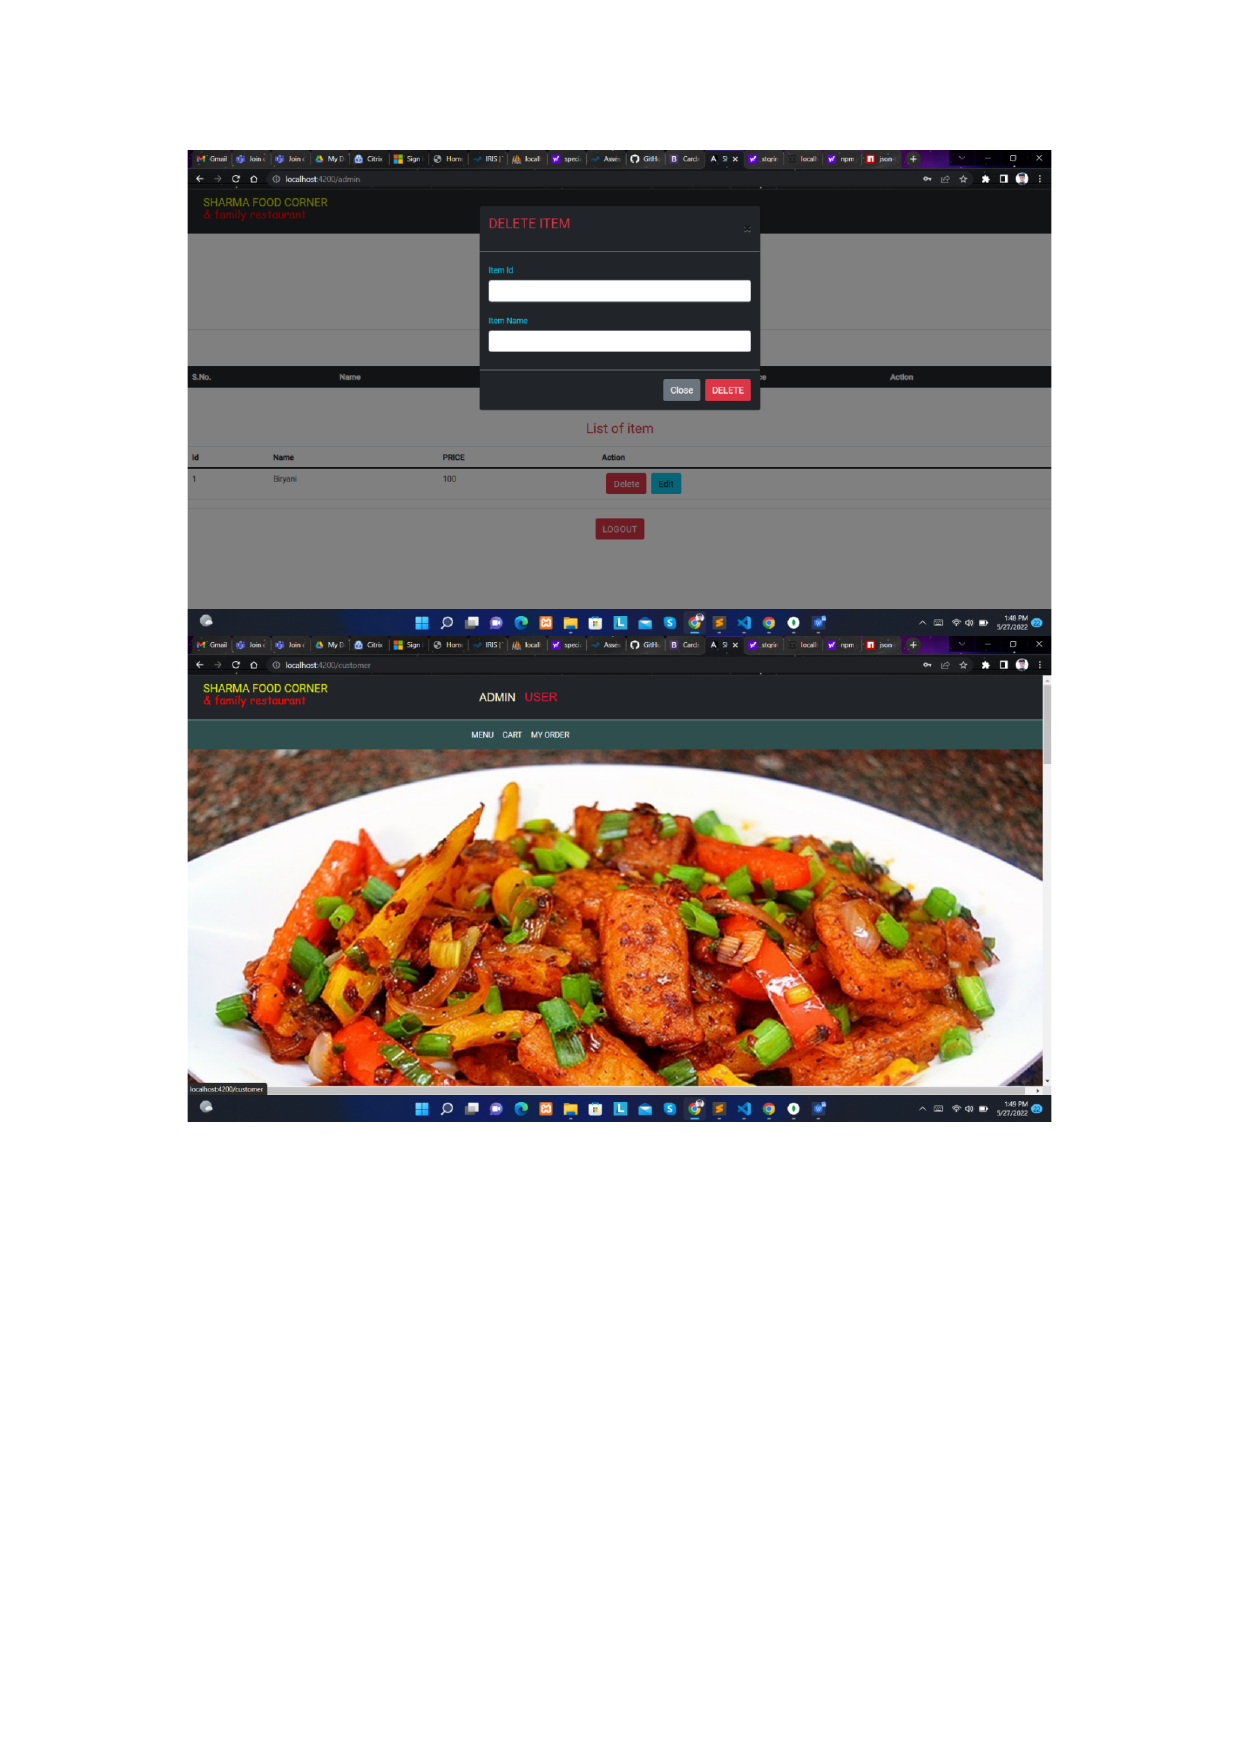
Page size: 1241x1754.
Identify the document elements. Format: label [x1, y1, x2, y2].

picture [187, 150, 1052, 1122]
